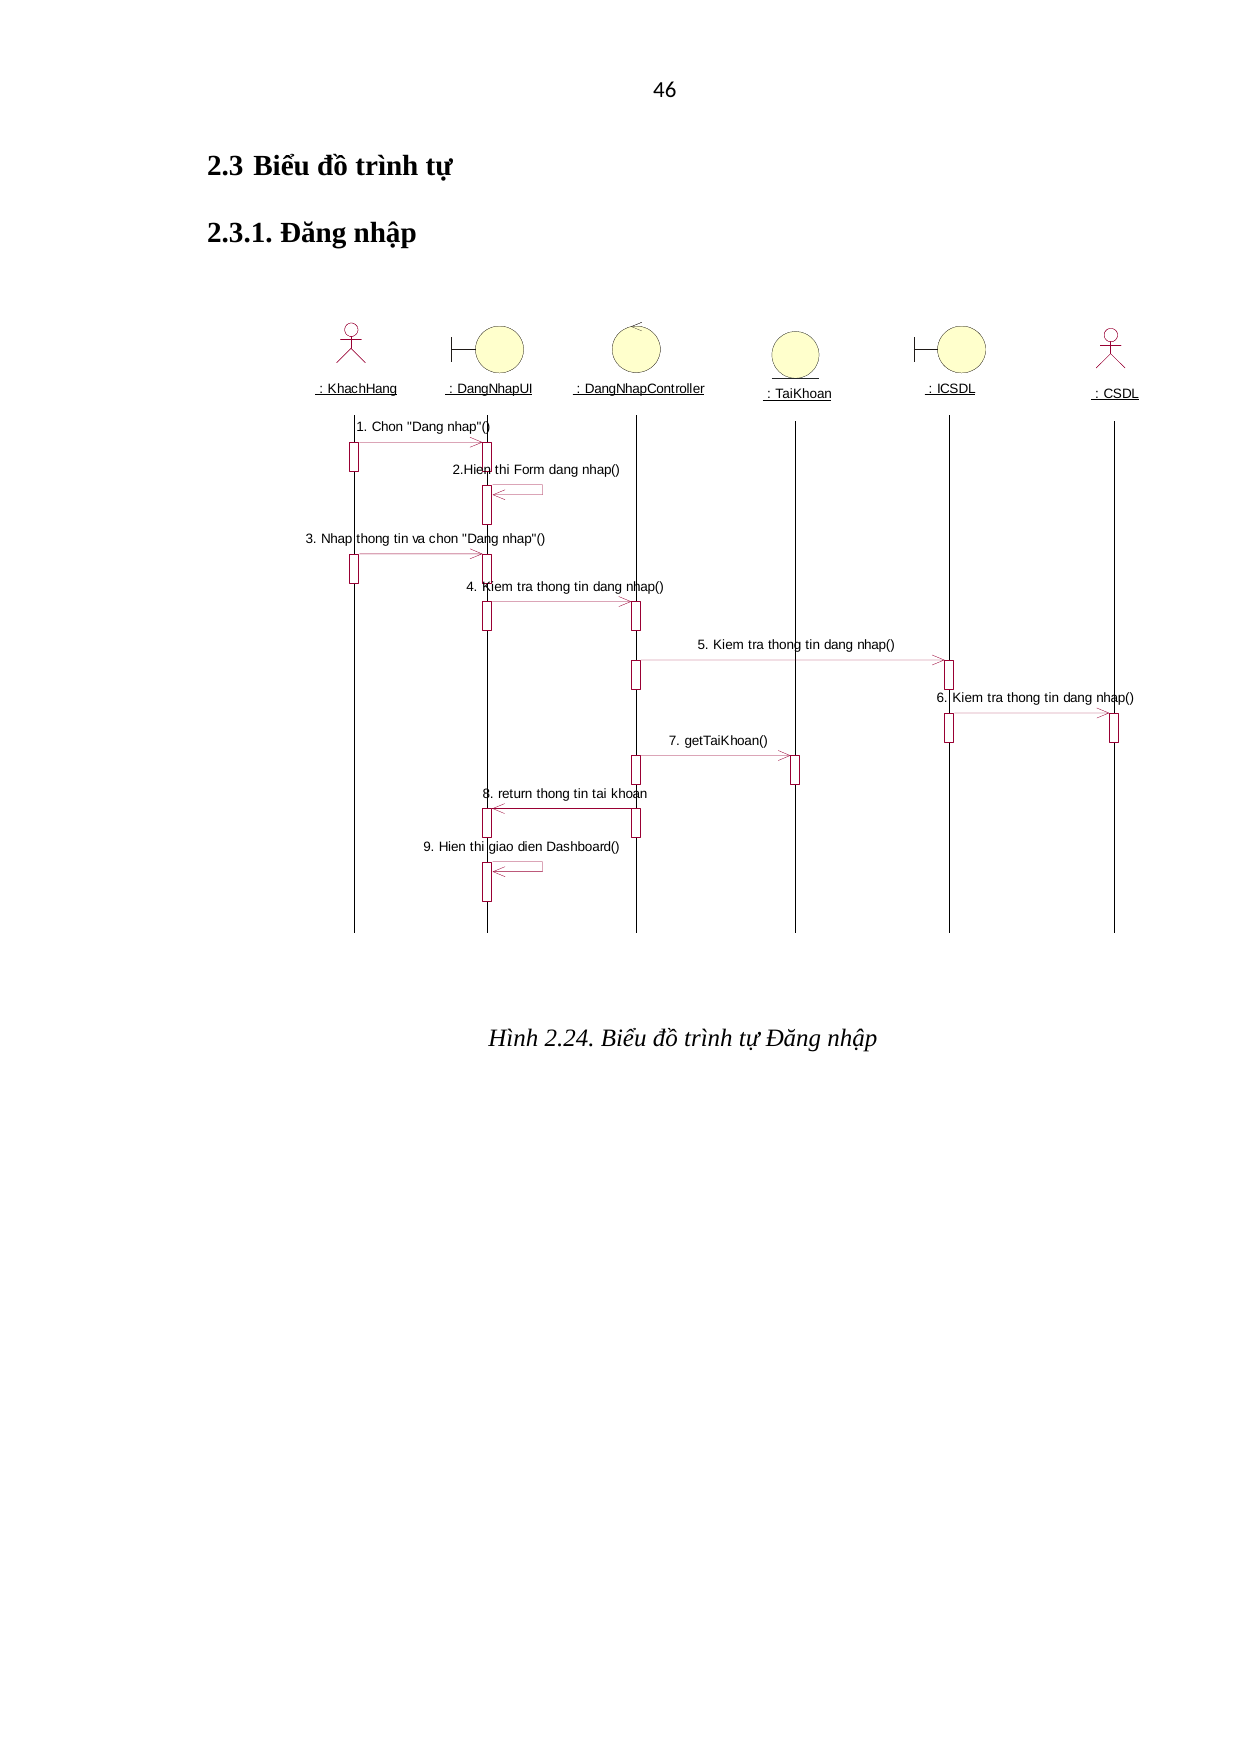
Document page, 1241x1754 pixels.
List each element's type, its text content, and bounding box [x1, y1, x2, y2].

subtitle 2.3.1. Đăng nhập [207, 215, 1122, 248]
list Biểu đồ trình tự [207, 148, 1122, 181]
text Hình 2.24. Biểu đồ trình tự Đăng nhập [246, 1023, 1122, 1052]
